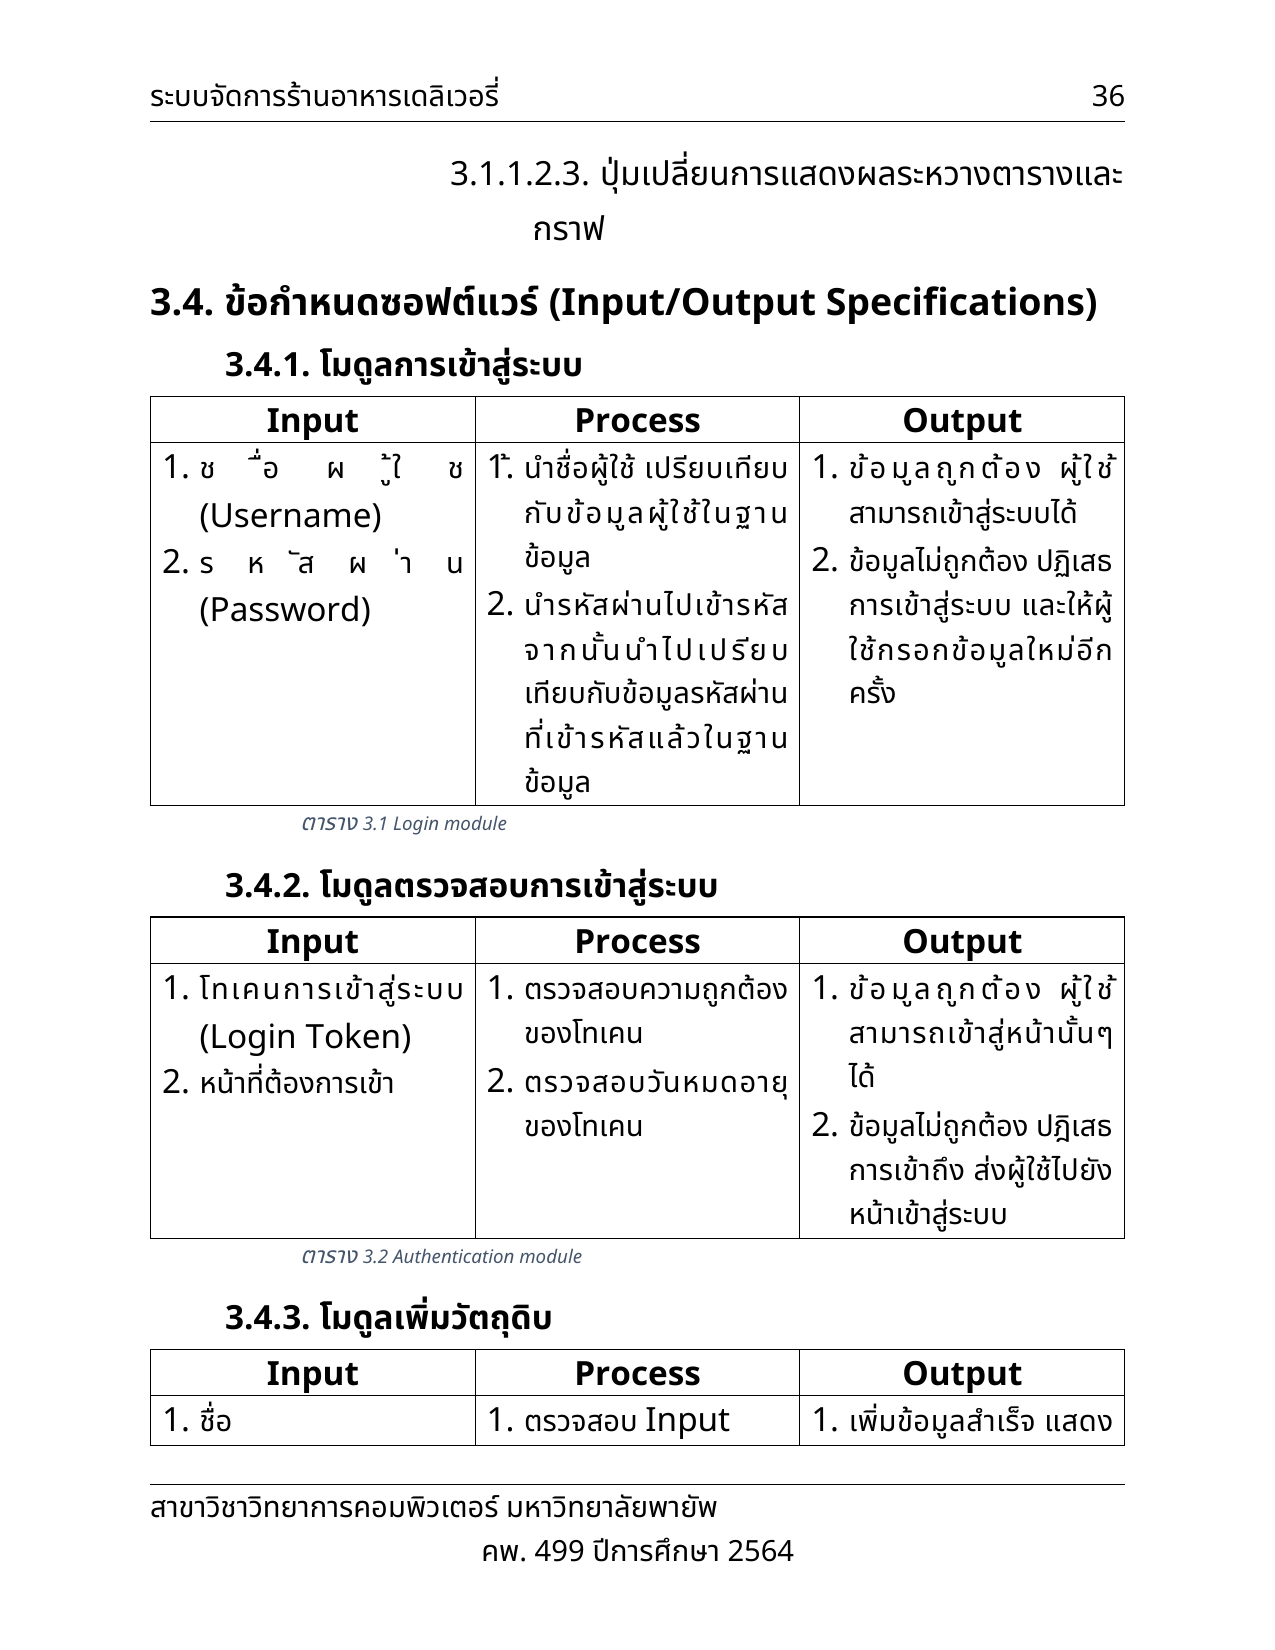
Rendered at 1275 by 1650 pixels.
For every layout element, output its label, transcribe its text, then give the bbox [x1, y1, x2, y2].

table_header Output [800, 1350, 1124, 1395]
text ตาราง 3.2 Authentication module [150, 1239, 1125, 1273]
table_header Output [800, 918, 1124, 963]
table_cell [800, 1396, 1124, 1445]
table_header Process [476, 1350, 799, 1395]
table_header Process [476, 397, 799, 442]
subtitle โมดูลเพิ่มวัตถุดิบ [150, 1294, 1125, 1345]
list ปุ่มเปลี่ยนการแสดงผลระหวางตารางและกราฟ [450, 150, 1125, 255]
table_cell ชื่อผู้ใช้ (Username) รหัสผ่าน (Password) [151, 443, 475, 805]
subtitle โมดูลการเข้าสู่ระบบ [150, 341, 1125, 392]
table_cell โทเคนการเข้าสู่ระบบ (Login Token) หน้าที่ต้องการเข้า [151, 964, 475, 1238]
table_cell ตรวจสอบความถูกต้องของโทเคน ตรวจสอบวันหมดอายุของโทเคน [476, 964, 799, 1238]
table_header Output [800, 397, 1124, 442]
table_header Input [151, 918, 475, 963]
table_cell ชื่อ ประเภท หน่วย [151, 1396, 475, 1445]
table_cell ข้อมูลถูกต้อง ผู้ใช้สามารถเข้าสู่หน้านั้นๆได้ ข้อมูลไม่ถูกต้อง ปฎิเสธการเข้าถึง ส่งผู้ใช้ไปยังหน้าเข้าสู่ระบบ [800, 964, 1124, 1238]
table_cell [476, 1396, 799, 1445]
text ตาราง 3.1 Login module [150, 806, 1125, 841]
table_header Input [151, 1350, 475, 1395]
table_header Input [151, 397, 475, 442]
table_cell ข้อมูลถูกต้อง ผู้ใช้สามารถเข้าสู่ระบบได้ ข้อมูลไม่ถูกต้อง ปฏิเสธการเข้าสู่ระบบ และให้ผู้ใช้กรอกข้อมูลใหม่อีกครั้ง [800, 443, 1124, 805]
table_header Process [476, 918, 799, 963]
subtitle โมดูลตรวจสอบการเข้าสู่ระบบ [150, 862, 1125, 912]
subtitle ข้อกำหนดซอฟต์แวร์ (Input/Output Specifications) [150, 276, 1125, 333]
table_cell นำชื่อผู้ใช้ เปรียบเทียบกับข้อมูลผู้ใช้ในฐานข้อมูล นำรหัสผ่านไปเข้ารหัส จากนั้นนำไปเปรียบเทียบกับข้อมูลรหัสผ่านที่เข้ารหัสแล้วในฐานข้อมูล [476, 443, 799, 805]
